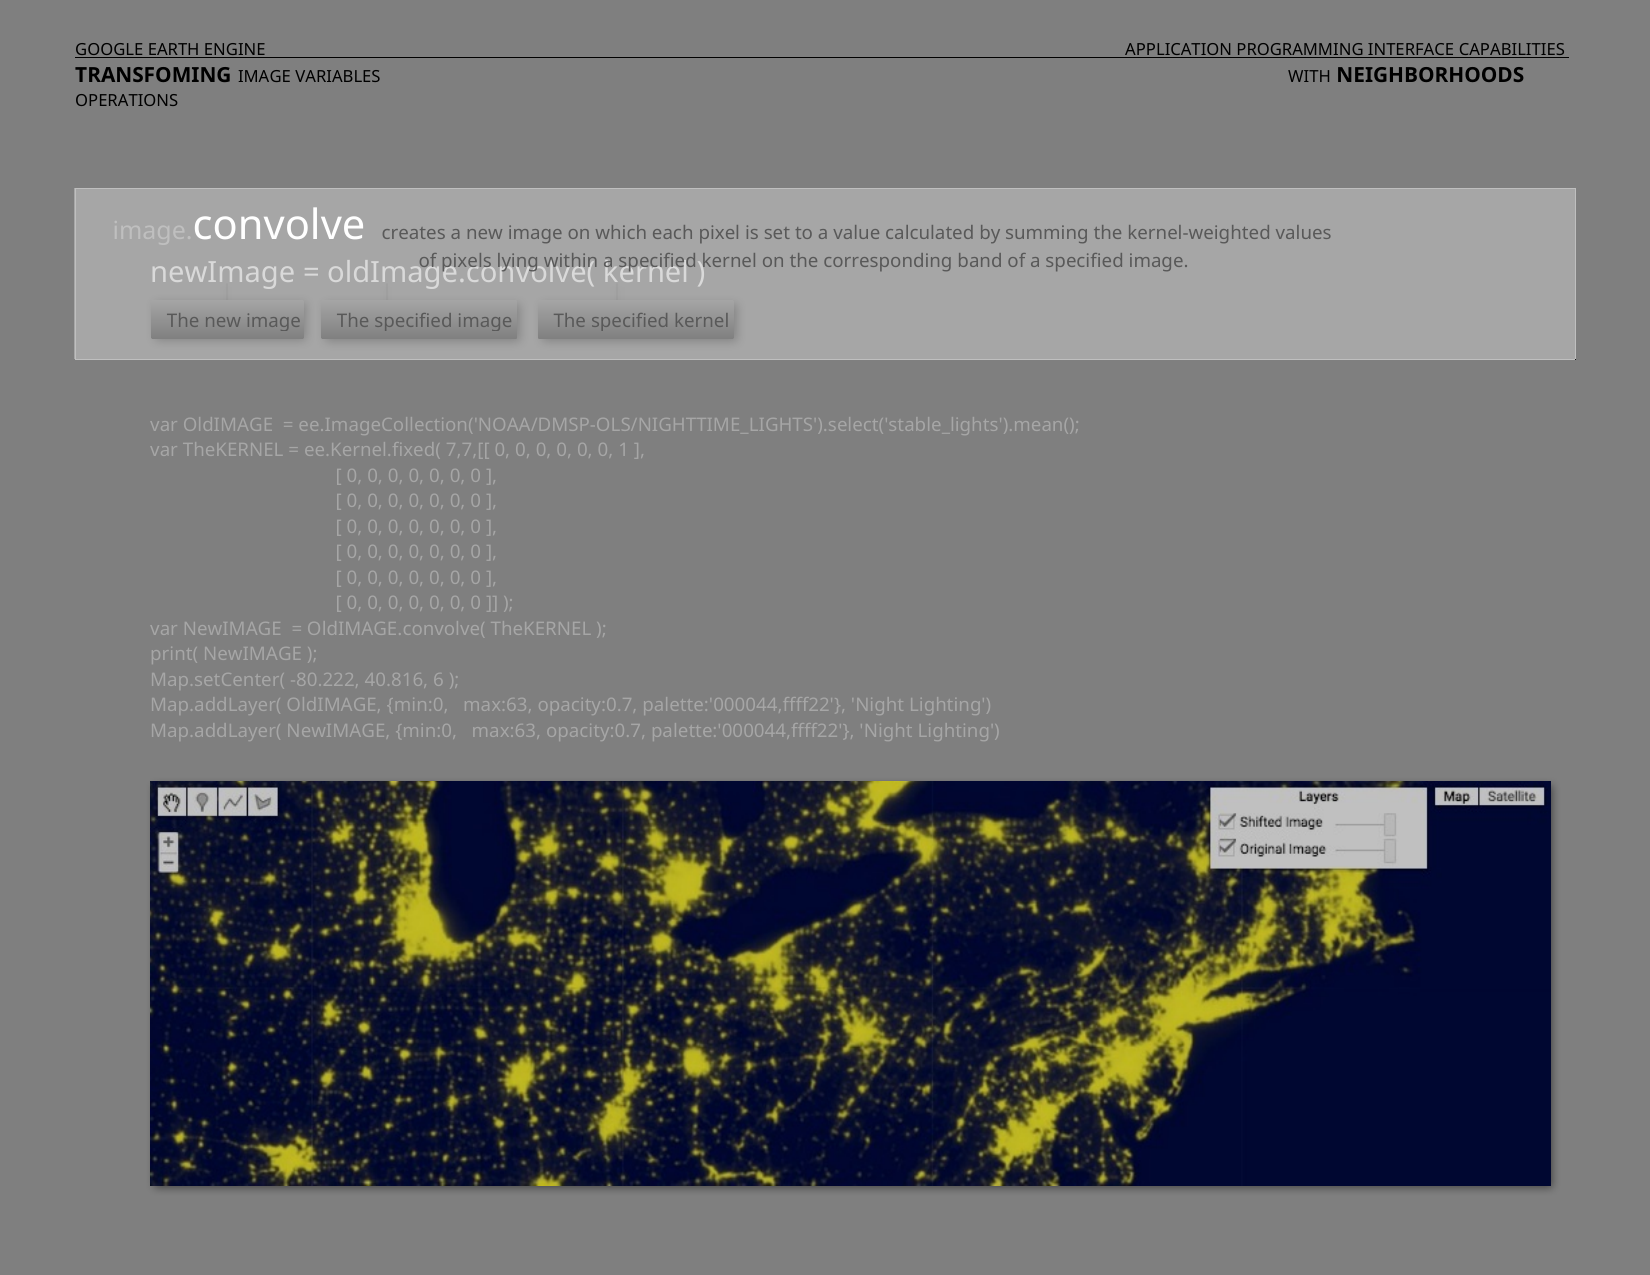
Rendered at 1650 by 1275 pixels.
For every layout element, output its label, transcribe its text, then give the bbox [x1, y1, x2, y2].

text Map.setCenter( -80.222, 40.816, 6 ); [150, 666, 1650, 692]
text [ 0, 0, 0, 0, 0, 0, 0 ], [150, 564, 1650, 589]
picture [150, 781, 1551, 1186]
text [ 0, 0, 0, 0, 0, 0, 0 ]] ); [150, 589, 1650, 615]
text [ 0, 0, 0, 0, 0, 0, 0 ], [150, 487, 1650, 513]
text image.convolve creates a new image on which each pixel is set to a value calculated by summing the kernel-weighted values [76, 189, 1575, 245]
text [ 0, 0, 0, 0, 0, 0, 0 ], [150, 538, 1650, 564]
text print( NewIMAGE ); [150, 641, 1650, 666]
text var TheKERNEL = ee.Kernel.fixed( 7,7,[[ 0, 0, 0, 0, 0, 0, 1 ], [150, 436, 1650, 462]
text var OldIMAGE = ee.ImageCollection('NOAA/DMSP-OLS/NIGHTTIME_LIGHTS').select('stable_lights').mean(); [150, 411, 1650, 436]
text Map.addLayer( NewIMAGE, {min:0, max:63, opacity:0.7, palette:'000044,ffff22'}, 'Night Lighting') [150, 717, 1650, 743]
text [ 0, 0, 0, 0, 0, 0, 0 ], [150, 462, 1650, 487]
text [ 0, 0, 0, 0, 0, 0, 0 ], [150, 513, 1650, 538]
text var NewIMAGE = OldIMAGE.convolve( TheKERNEL ); [150, 615, 1650, 641]
text GOOGLE EARTH ENGINE APPLICATION PROGRAMMING INTERFACE CAPABILITIES [75, 37, 1650, 60]
text TRANSFOMING IMAGE VARIABLES WITH NEIGHBORHOODS OPERATIONS [75, 60, 1575, 111]
text Map.addLayer( OldIMAGE, {min:0, max:63, opacity:0.7, palette:'000044,ffff22'}, 'Night Lighting') [150, 692, 1650, 717]
text newImage = oldImage.convolve( kernel ) [76, 245, 1575, 284]
